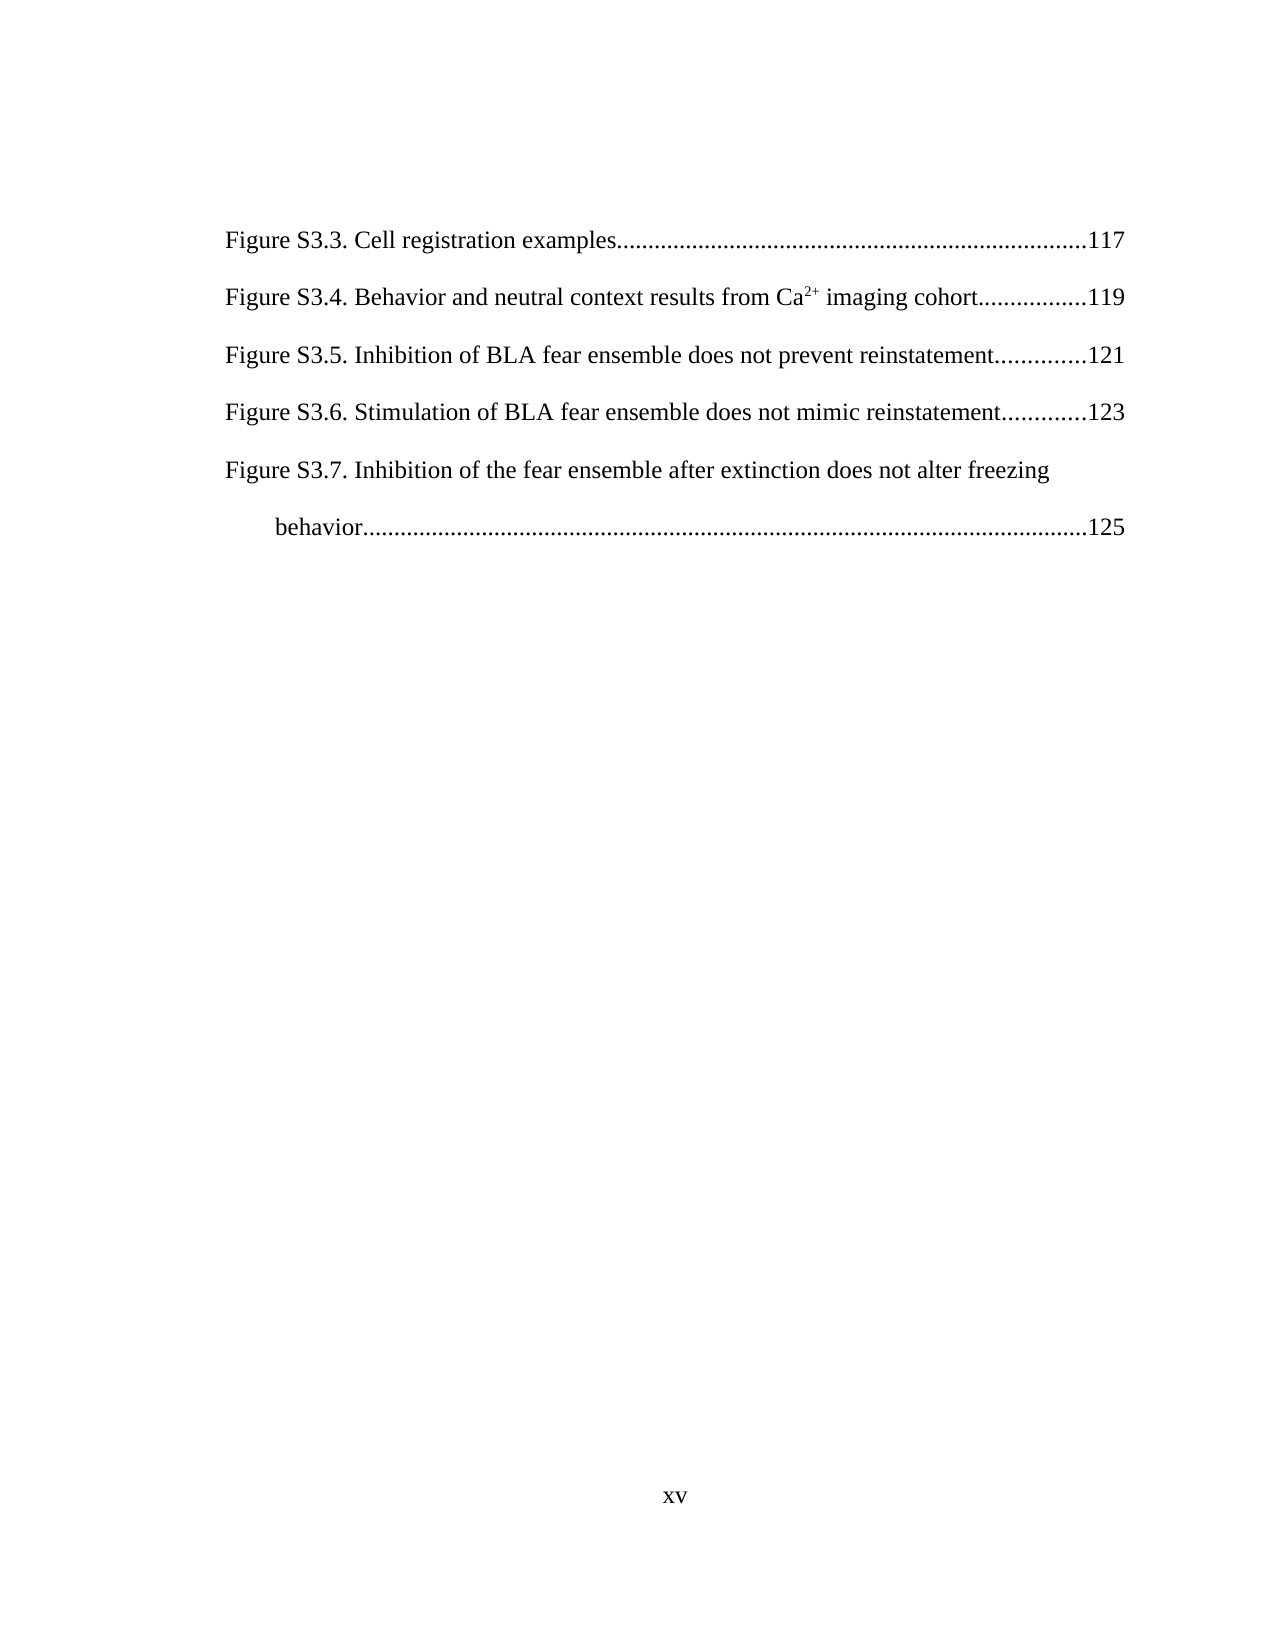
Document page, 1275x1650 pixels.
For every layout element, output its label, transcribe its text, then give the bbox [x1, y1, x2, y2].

text Figure S3.4. Behavior and neutral context results from Ca2+ imaging cohort. 119 [225, 282, 1125, 311]
text Figure S3.5. Inhibition of BLA fear ensemble does not prevent reinstatement. 121 [225, 340, 1125, 369]
text Figure S3.3. Cell registration examples. 117 [225, 225, 1125, 254]
text Figure S3.6. Stimulation of BLA fear ensemble does not mimic reinstatement. 123 [225, 397, 1125, 426]
text Figure S3.7. Inhibition of the fear ensemble after extinction does not alter freezing behavior. 125 [225, 455, 1125, 541]
